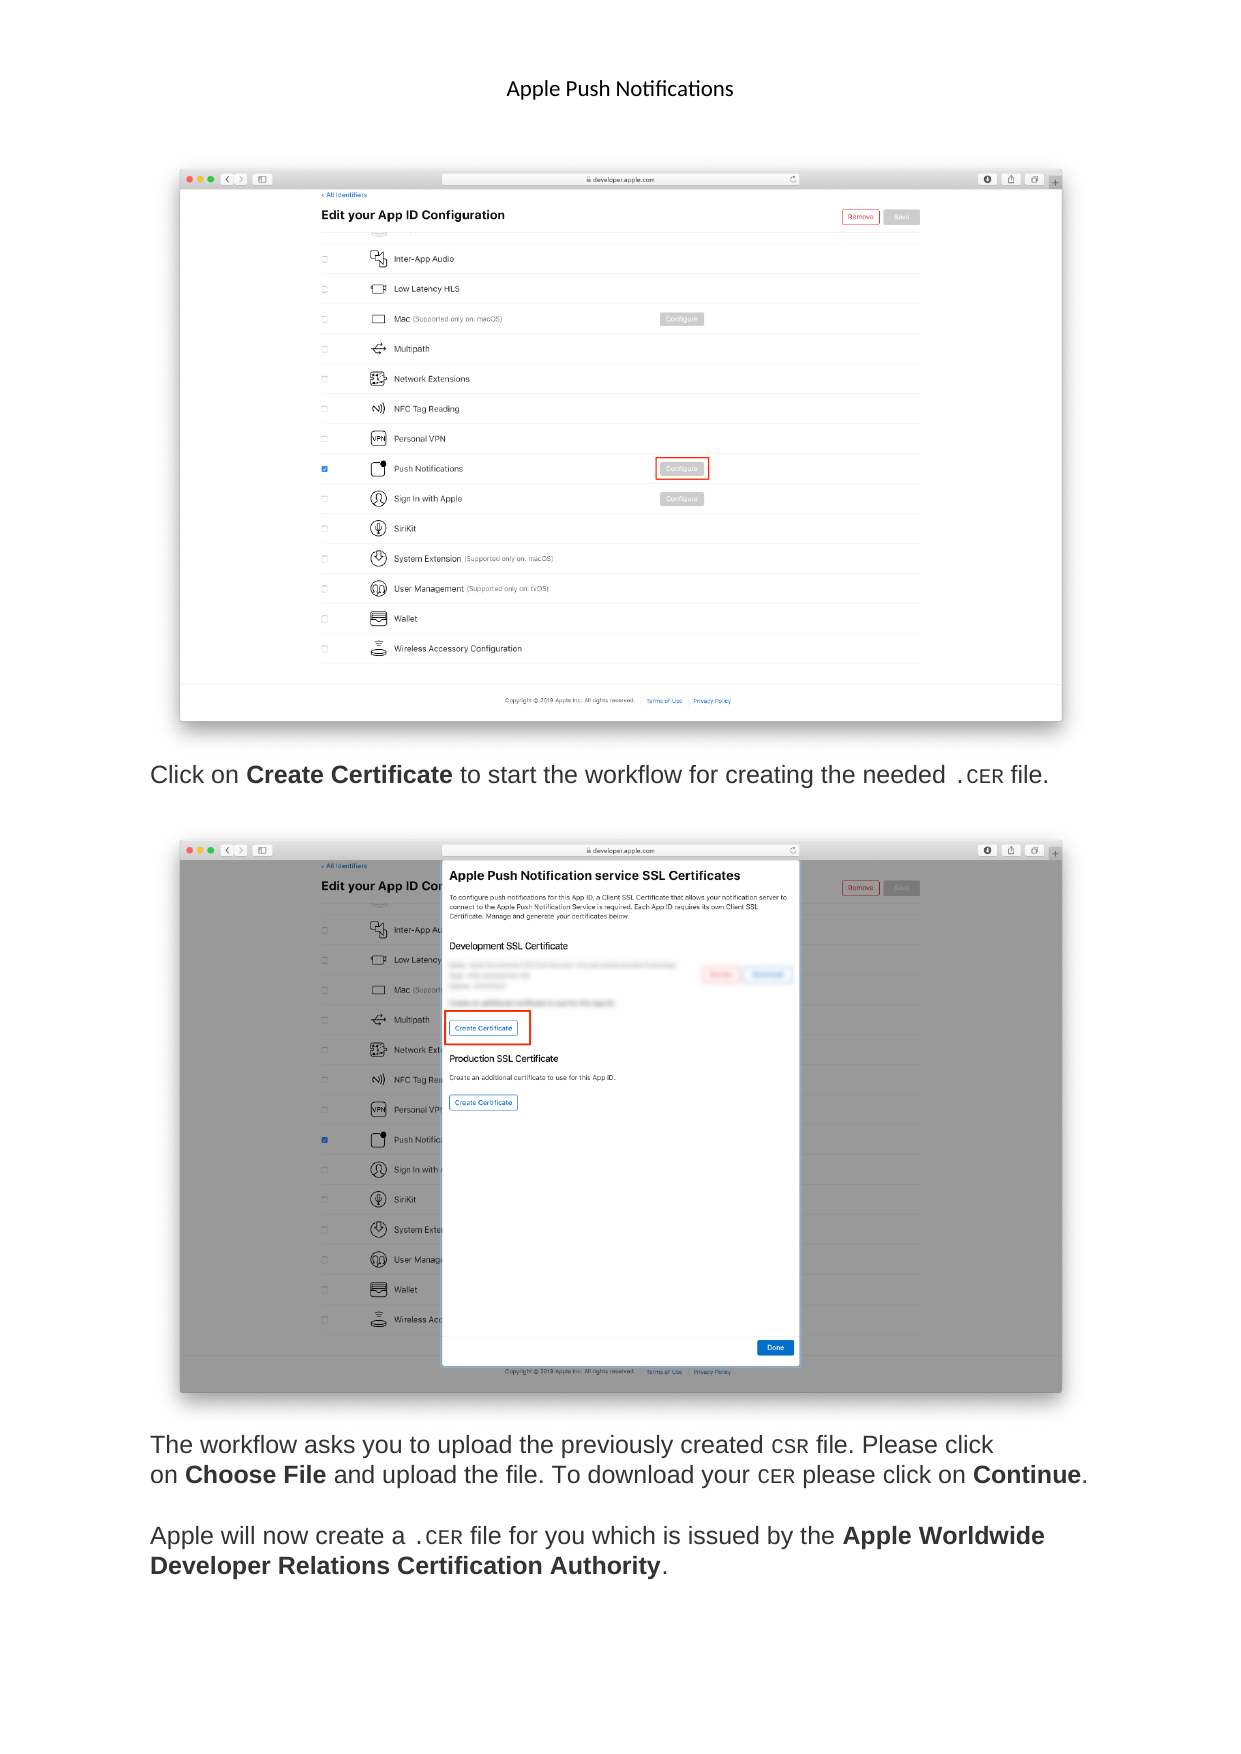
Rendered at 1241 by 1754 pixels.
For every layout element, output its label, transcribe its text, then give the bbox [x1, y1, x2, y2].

text Apple will now create a .CER file for you which is issued by the Apple Worldwide Developer Relations Certification Authority. [150, 1521, 1090, 1579]
text The workflow asks you to upload the previously created CSR file. Please click on Choose File and upload the file. To download your CER please click on Continue. [150, 1431, 1090, 1490]
text Click on Create Certificate to start the workflow for creating the needed .CER file. [150, 760, 1090, 789]
picture [150, 150, 1091, 760]
picture [150, 820, 1091, 1431]
